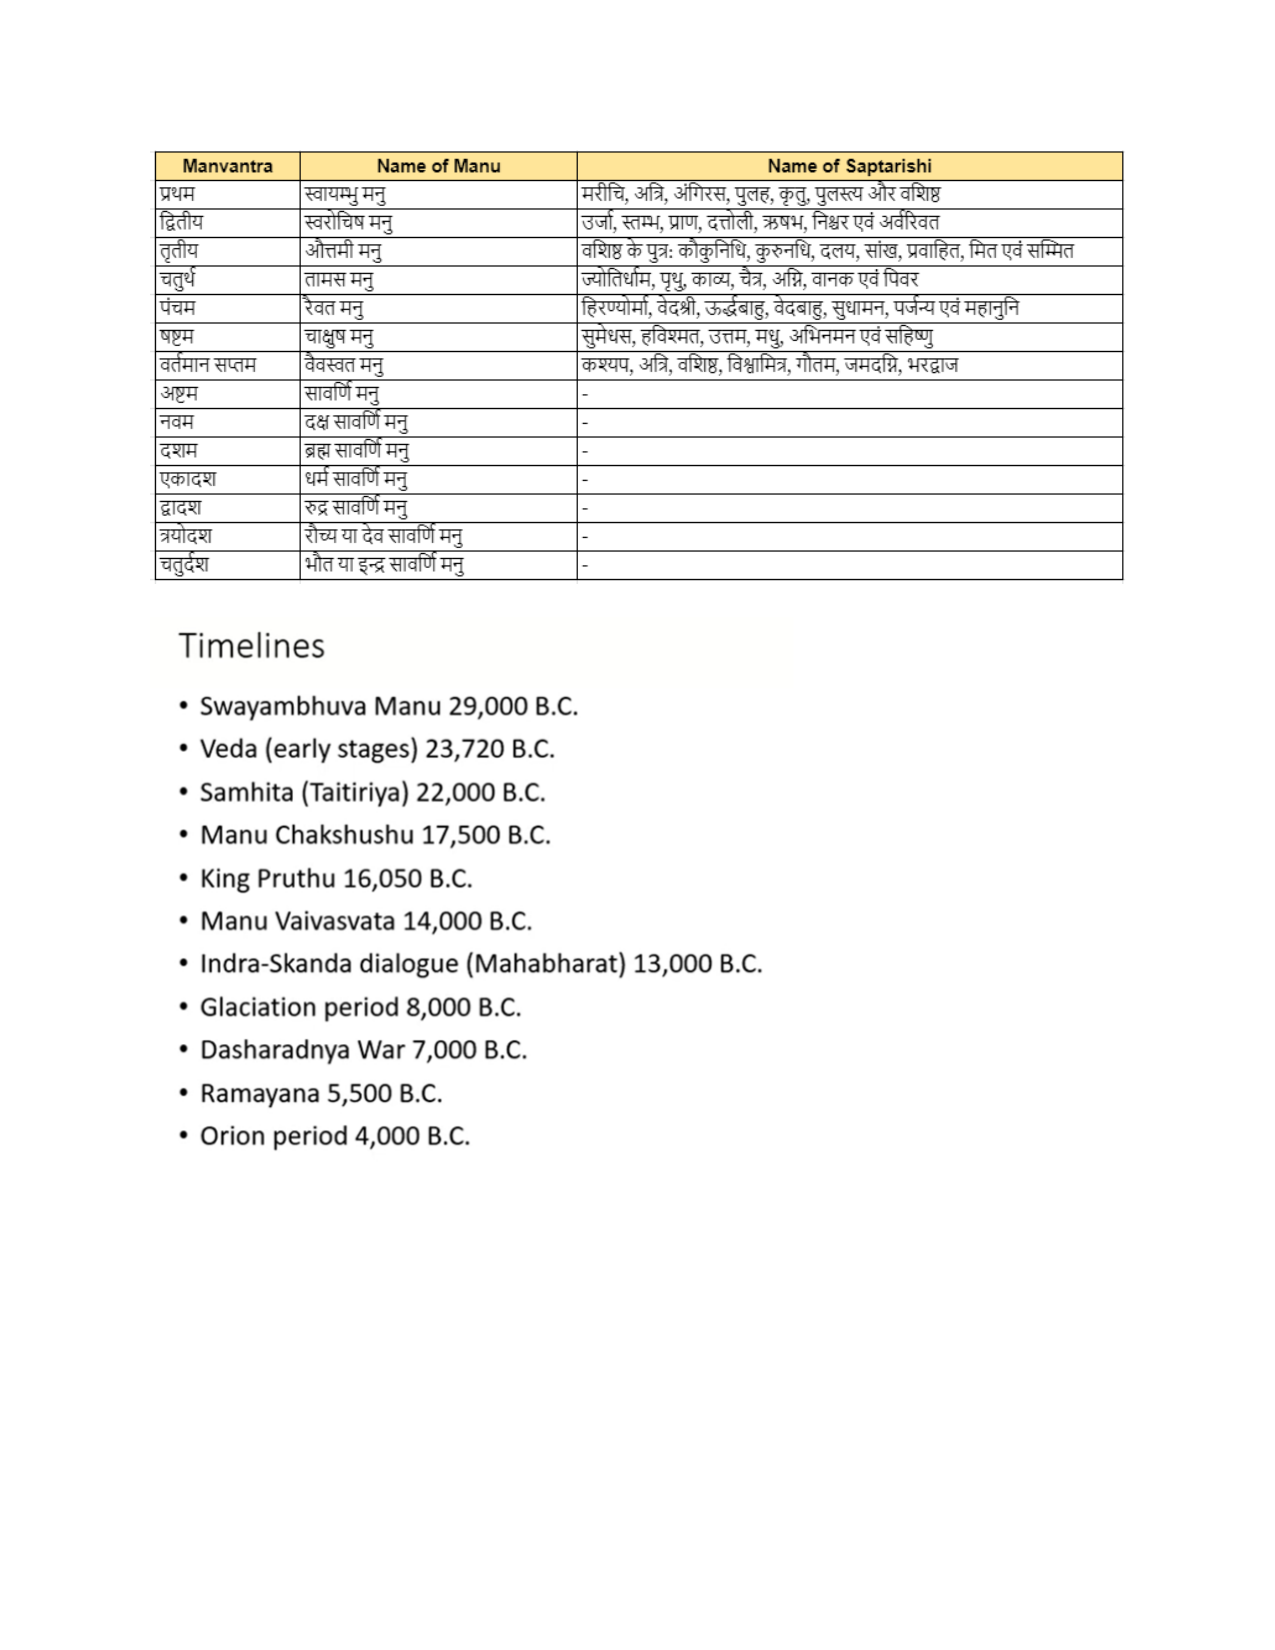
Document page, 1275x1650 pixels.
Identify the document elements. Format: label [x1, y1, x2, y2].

picture [150, 617, 794, 1172]
picture [150, 150, 1125, 584]
